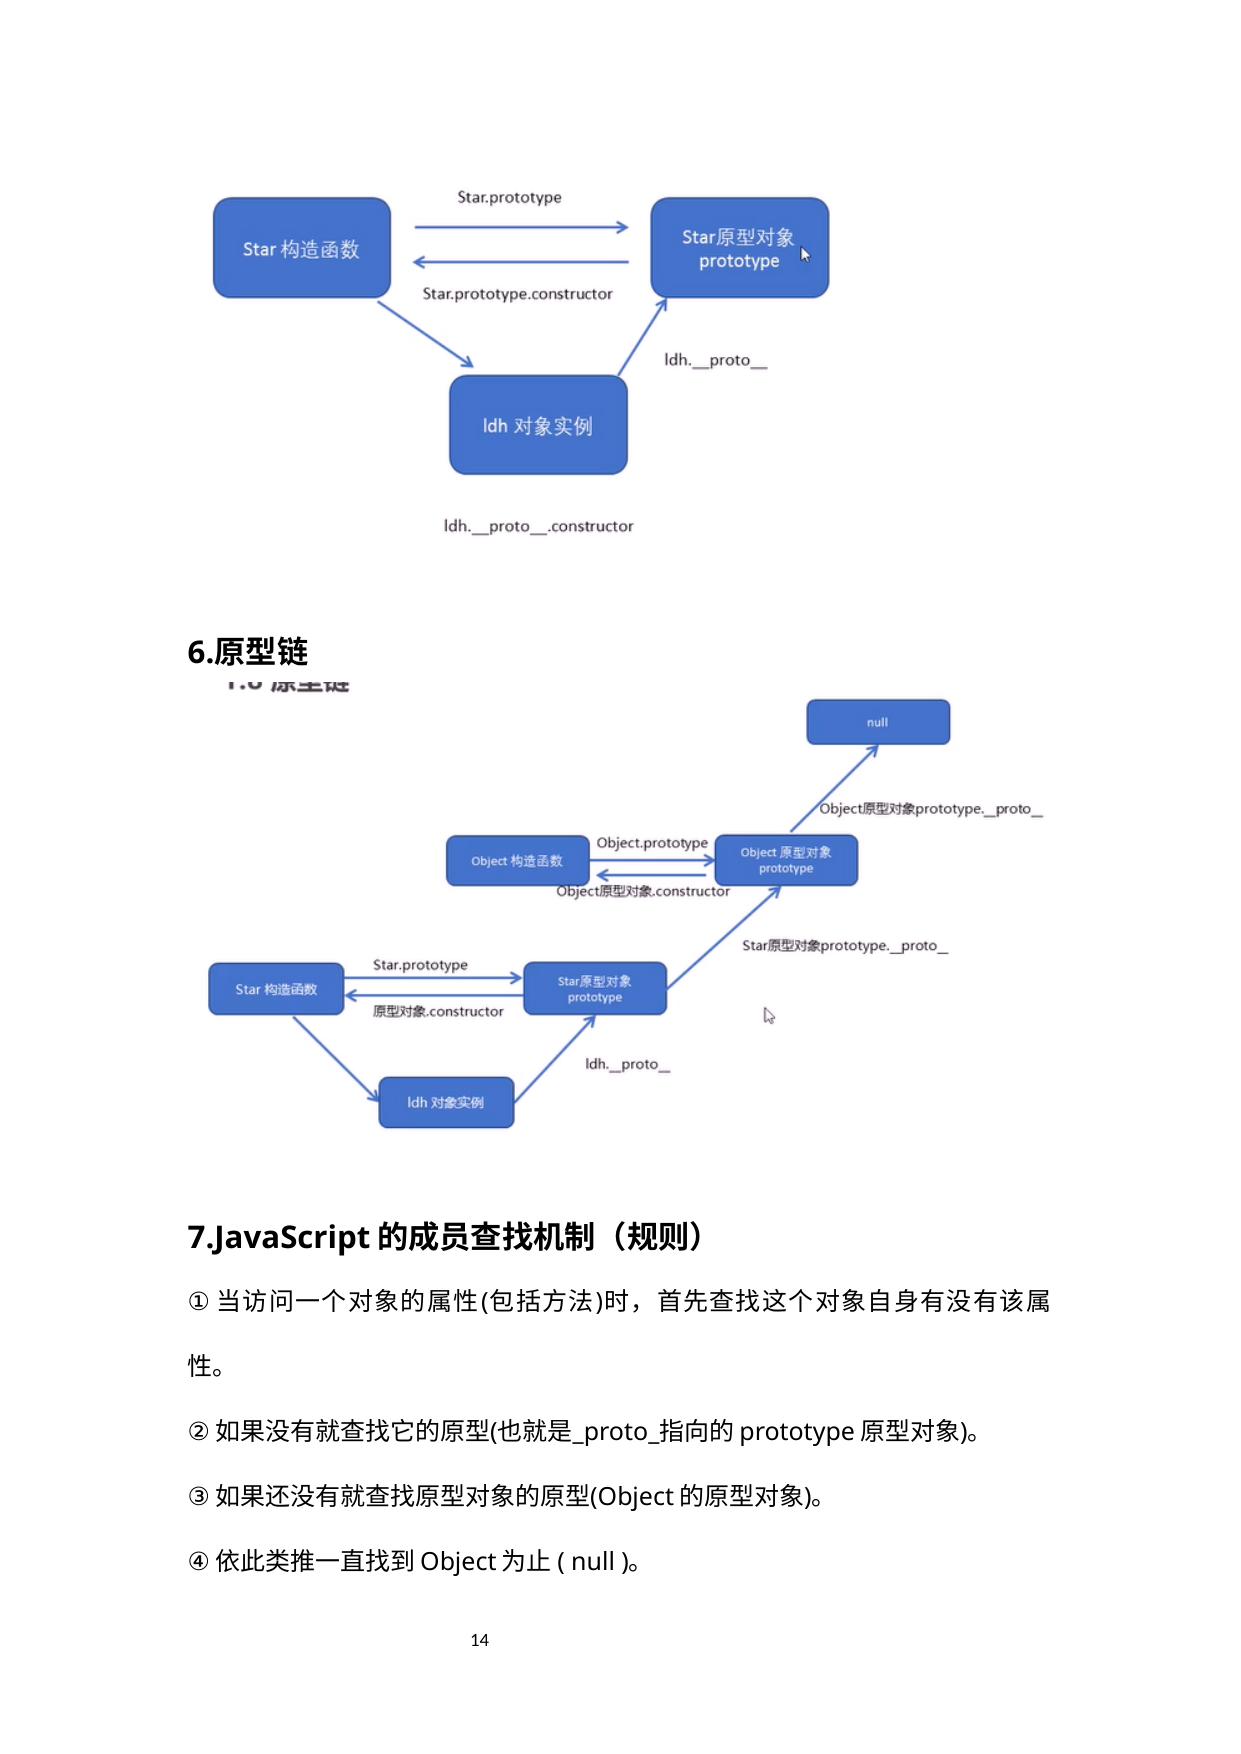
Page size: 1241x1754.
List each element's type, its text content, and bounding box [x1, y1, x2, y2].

list ③如果还没有就查找原型对象的原型(Object的原型对象)。 [187, 1462, 1053, 1527]
list 7.JavaScript的成员查找机制（规则） [187, 1202, 1053, 1267]
picture [187, 682, 1053, 1137]
list ①当访问一个对象的属性(包括方法)时，首先查找这个对象自身有没有该属性。 [187, 1267, 1053, 1397]
list ②如果没有就查找它的原型(也就是_proto_指向的prototype原型对象)。 [187, 1397, 1053, 1462]
list ④依此类推一直找到Object为止 ( null )。 [187, 1527, 1053, 1592]
list 6.原型链 [187, 617, 1053, 682]
picture [187, 162, 857, 551]
